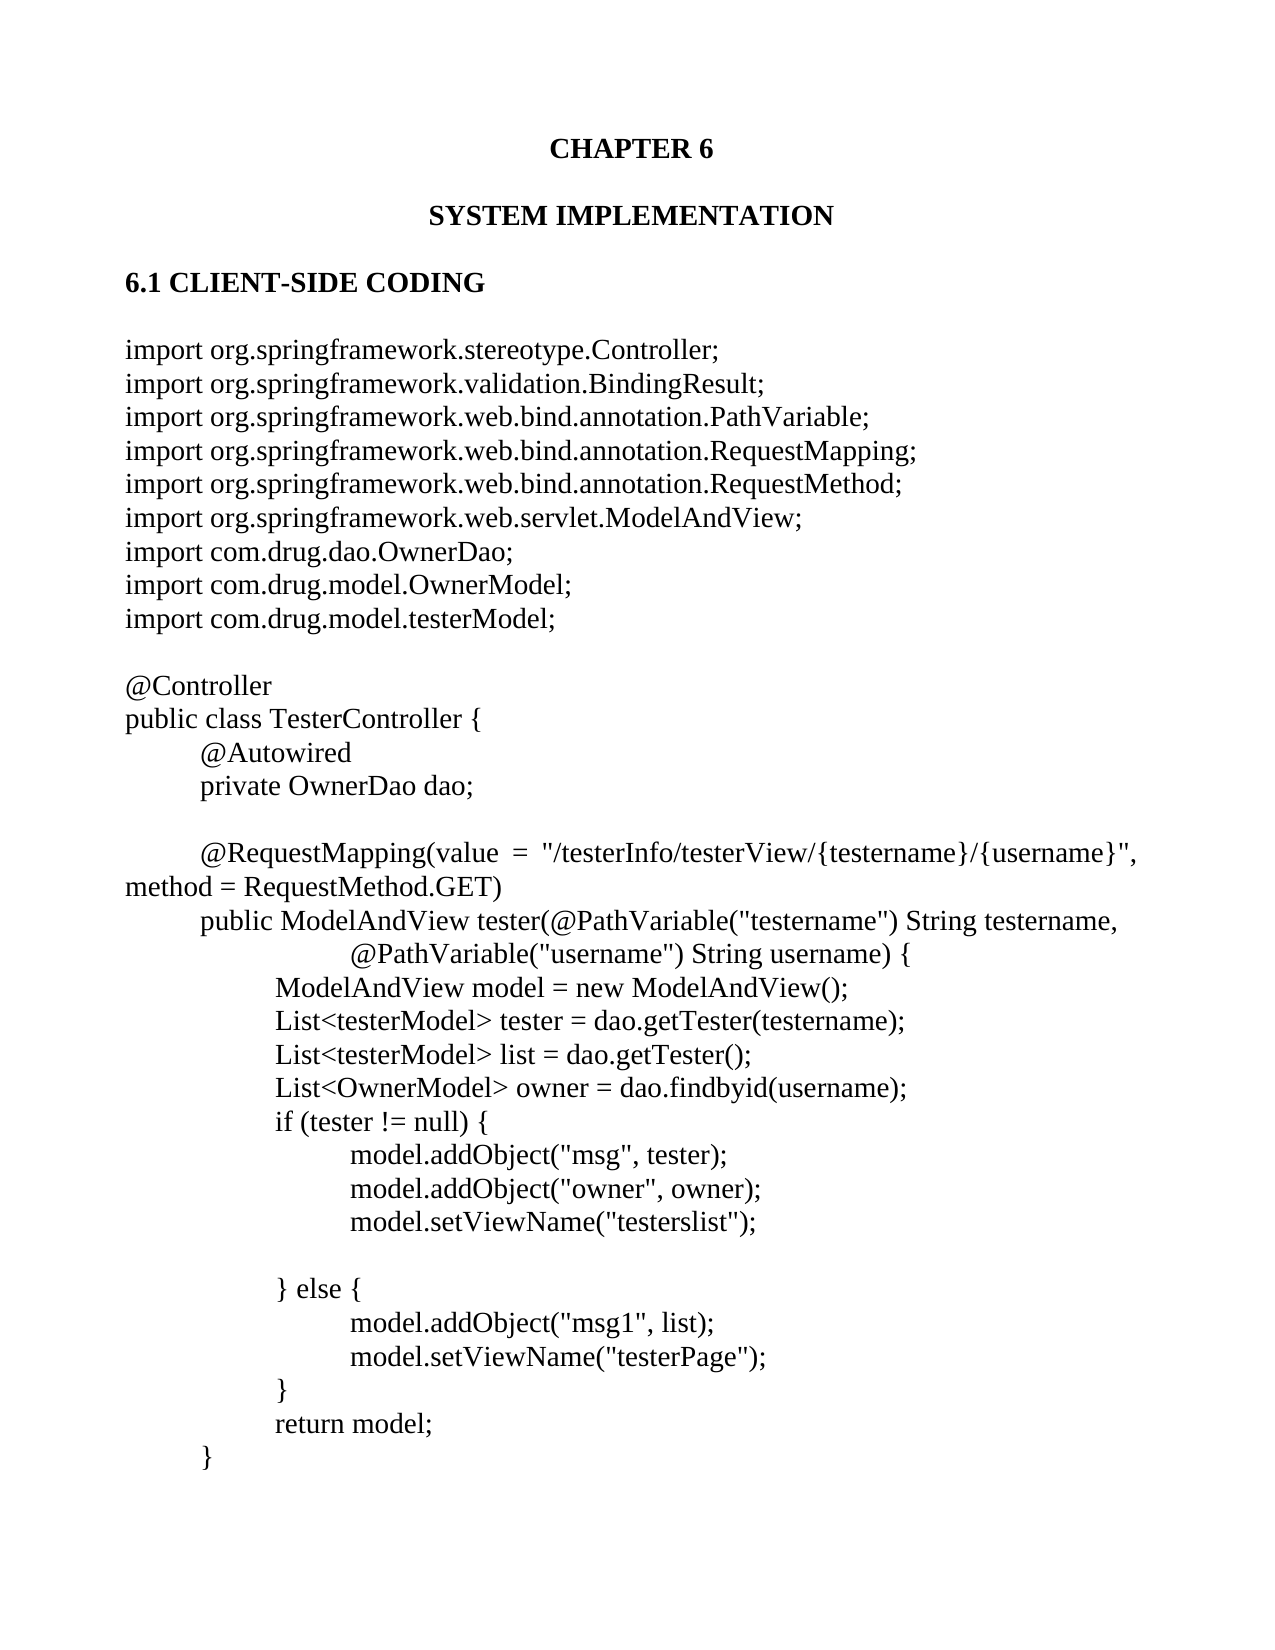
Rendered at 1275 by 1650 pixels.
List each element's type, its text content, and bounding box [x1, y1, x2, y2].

text private OwnerDao dao; [125, 768, 1137, 802]
text @RequestMapping(value = "/testerInfo/testerView/{testername}/{username}", method = RequestMethod.GET) [125, 836, 1137, 903]
text public ModelAndView tester(@PathVariable("testername") String testername, [125, 903, 1137, 936]
text import org.springframework.web.bind.annotation.RequestMethod; [125, 467, 1137, 500]
text model.setViewName("testerPage"); [125, 1339, 1137, 1372]
text @PathVariable("username") String username) { [125, 936, 1137, 970]
text import com.drug.model.OwnerModel; [125, 567, 1137, 601]
text model.addObject("msg", tester); [125, 1137, 1137, 1171]
text import org.springframework.validation.BindingResult; [125, 366, 1137, 399]
text } [125, 1372, 1137, 1406]
text @Autowired [125, 735, 1137, 768]
text import com.drug.dao.OwnerDao; [125, 534, 1137, 567]
text ModelAndView model = new ModelAndView(); [125, 970, 1137, 1003]
text model.addObject("owner", owner); [125, 1171, 1137, 1204]
text import org.springframework.web.servlet.ModelAndView; [125, 500, 1137, 534]
text public class TesterController { [125, 701, 1137, 735]
text @Controller [125, 668, 1137, 701]
text } [125, 1439, 1137, 1473]
text List<testerModel> list = dao.getTester(); [125, 1037, 1137, 1070]
text if (tester != null) { [125, 1104, 1137, 1137]
text List<OwnerModel> owner = dao.findbyid(username); [125, 1070, 1137, 1104]
text import org.springframework.web.bind.annotation.RequestMapping; [125, 433, 1137, 467]
text import org.springframework.stereotype.Controller; [125, 332, 1137, 366]
text 6.1 CLIENT-SIDE CODING [125, 265, 1137, 299]
text } else { [125, 1272, 1137, 1305]
text SYSTEM IMPLEMENTATION [125, 198, 1137, 232]
text List<testerModel> tester = dao.getTester(testername); [125, 1003, 1137, 1037]
text import com.drug.model.testerModel; [125, 601, 1137, 634]
text model.addObject("msg1", list); [125, 1305, 1137, 1339]
text return model; [125, 1406, 1137, 1439]
text import org.springframework.web.bind.annotation.PathVariable; [125, 399, 1137, 433]
text model.setViewName("testerslist"); [125, 1204, 1137, 1238]
text CHAPTER 6 [125, 131, 1137, 165]
